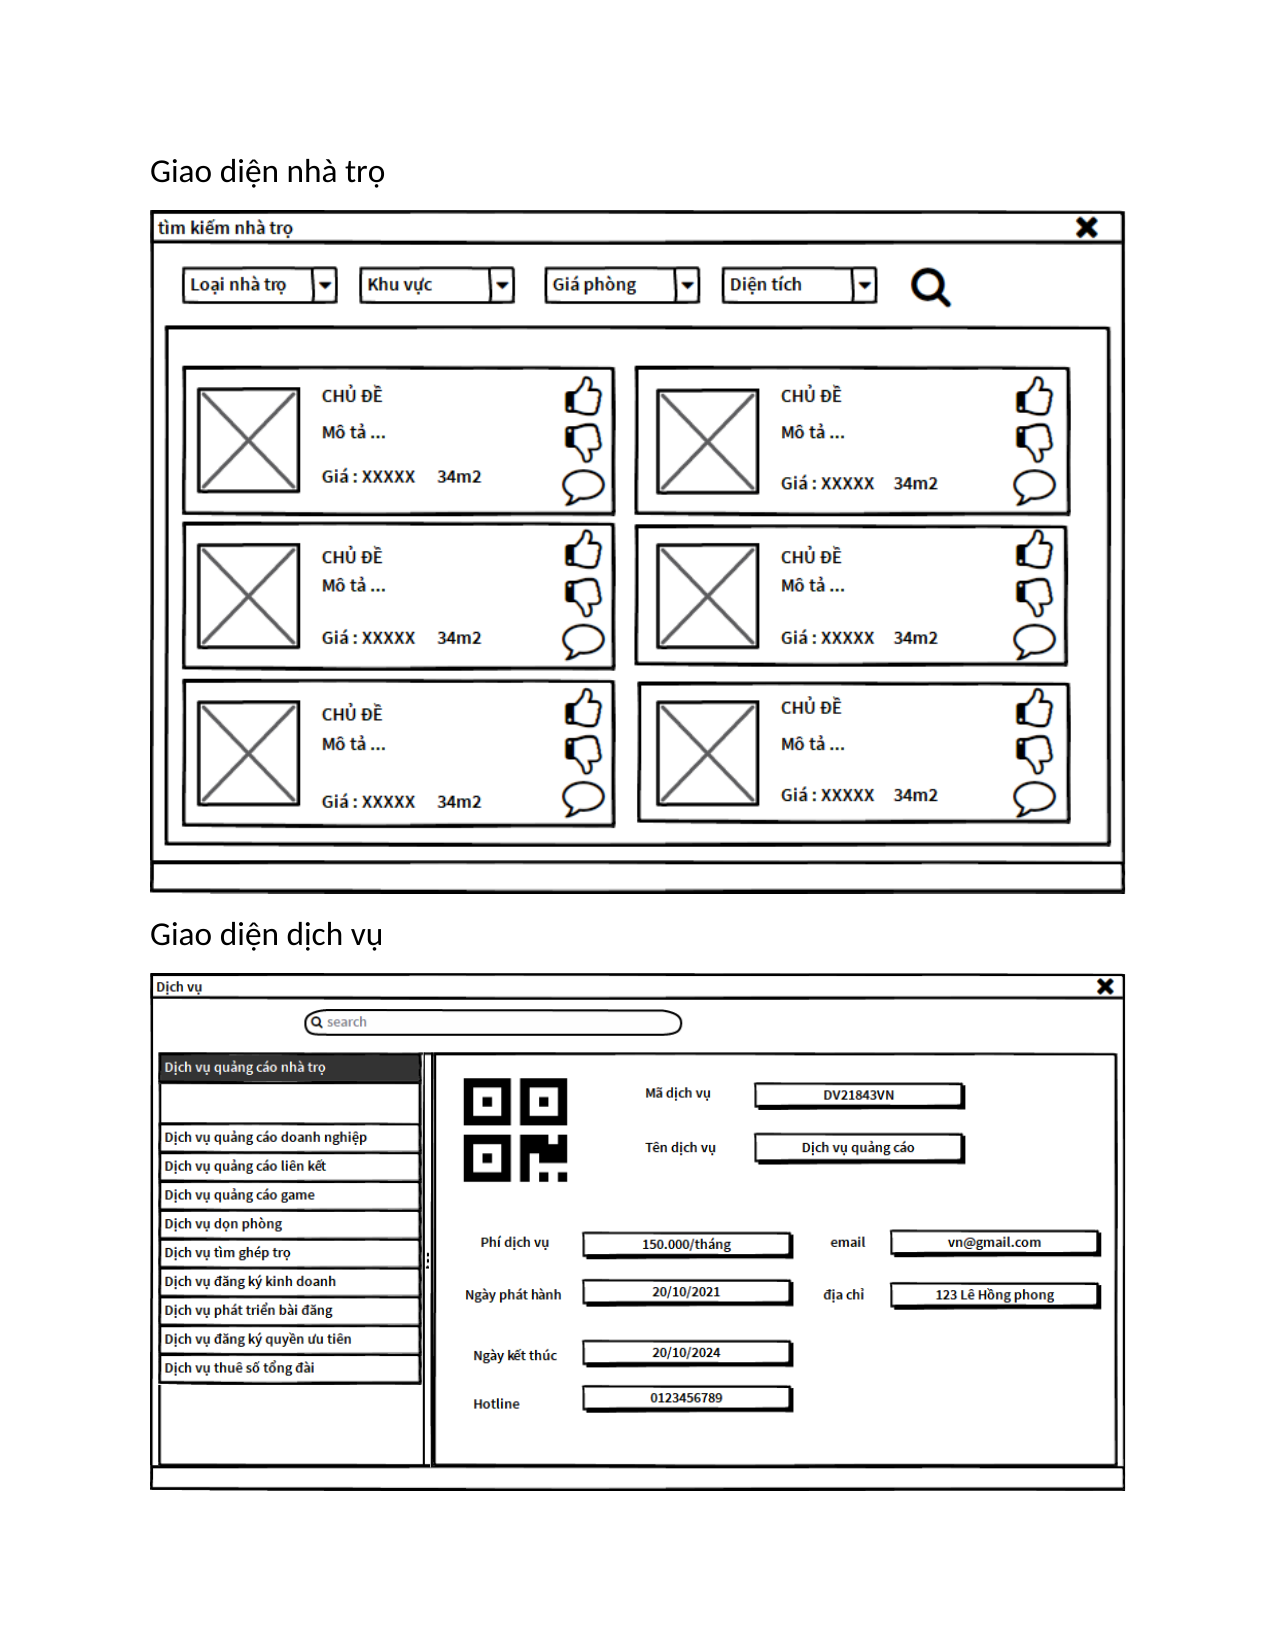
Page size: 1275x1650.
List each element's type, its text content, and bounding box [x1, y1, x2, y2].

text Giao diện nhà trọ [150, 150, 1125, 191]
text Giao diện dịch vụ [150, 913, 1125, 953]
picture [150, 210, 1125, 894]
picture [150, 973, 1125, 1491]
